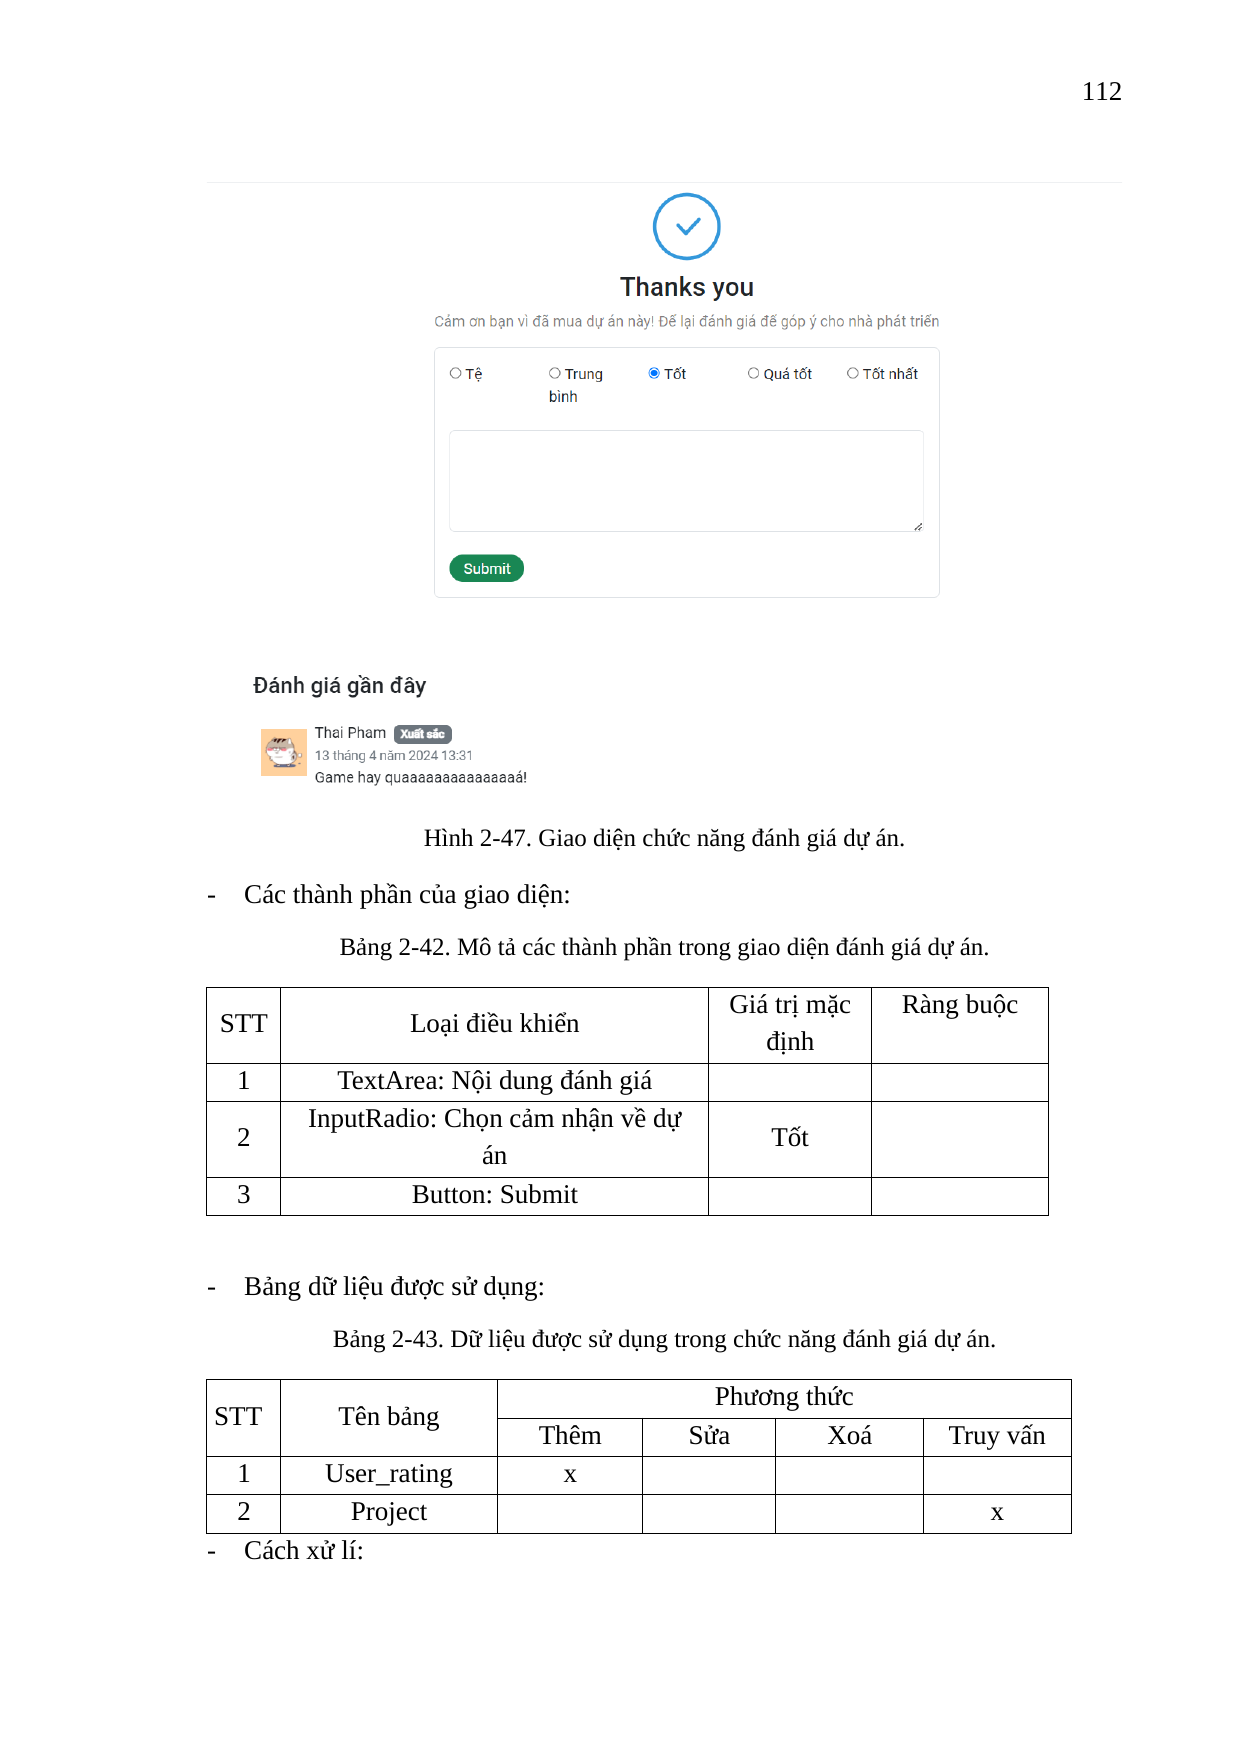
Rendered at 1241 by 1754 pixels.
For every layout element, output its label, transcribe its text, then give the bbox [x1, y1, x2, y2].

list Các thành phần của giao diện: [207, 878, 1122, 909]
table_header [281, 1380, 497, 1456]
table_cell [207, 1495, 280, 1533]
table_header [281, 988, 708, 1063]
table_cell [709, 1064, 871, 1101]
list Bảng dữ liệu được sử dụng: [207, 1270, 1122, 1301]
text Hình 2-47. Giao diện chức năng đánh giá dự án. [207, 823, 1122, 851]
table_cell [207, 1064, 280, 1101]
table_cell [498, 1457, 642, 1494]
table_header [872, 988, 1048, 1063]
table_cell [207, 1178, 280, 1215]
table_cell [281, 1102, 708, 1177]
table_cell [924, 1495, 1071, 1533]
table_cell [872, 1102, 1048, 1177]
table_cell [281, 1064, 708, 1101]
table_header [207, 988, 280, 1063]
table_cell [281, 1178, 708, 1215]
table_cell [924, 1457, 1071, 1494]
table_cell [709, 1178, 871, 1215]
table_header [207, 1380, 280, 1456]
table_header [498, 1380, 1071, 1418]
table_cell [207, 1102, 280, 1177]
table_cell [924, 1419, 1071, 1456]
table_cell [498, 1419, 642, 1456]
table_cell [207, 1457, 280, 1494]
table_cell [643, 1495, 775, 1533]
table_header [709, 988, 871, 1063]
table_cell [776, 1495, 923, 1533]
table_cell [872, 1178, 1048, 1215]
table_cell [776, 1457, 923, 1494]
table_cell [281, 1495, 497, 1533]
list Cách xử lí: [207, 1534, 1122, 1565]
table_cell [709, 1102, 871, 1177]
picture [206, 177, 1123, 800]
text Bảng 2-42. Mô tả các thành phần trong giao diện đánh giá dự án. [207, 932, 1122, 961]
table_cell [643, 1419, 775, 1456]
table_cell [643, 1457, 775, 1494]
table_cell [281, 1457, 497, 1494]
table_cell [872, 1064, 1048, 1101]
text Bảng 2-43. Dữ liệu được sử dụng trong chức năng đánh giá dự án. [207, 1324, 1122, 1353]
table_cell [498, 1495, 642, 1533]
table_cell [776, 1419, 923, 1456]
